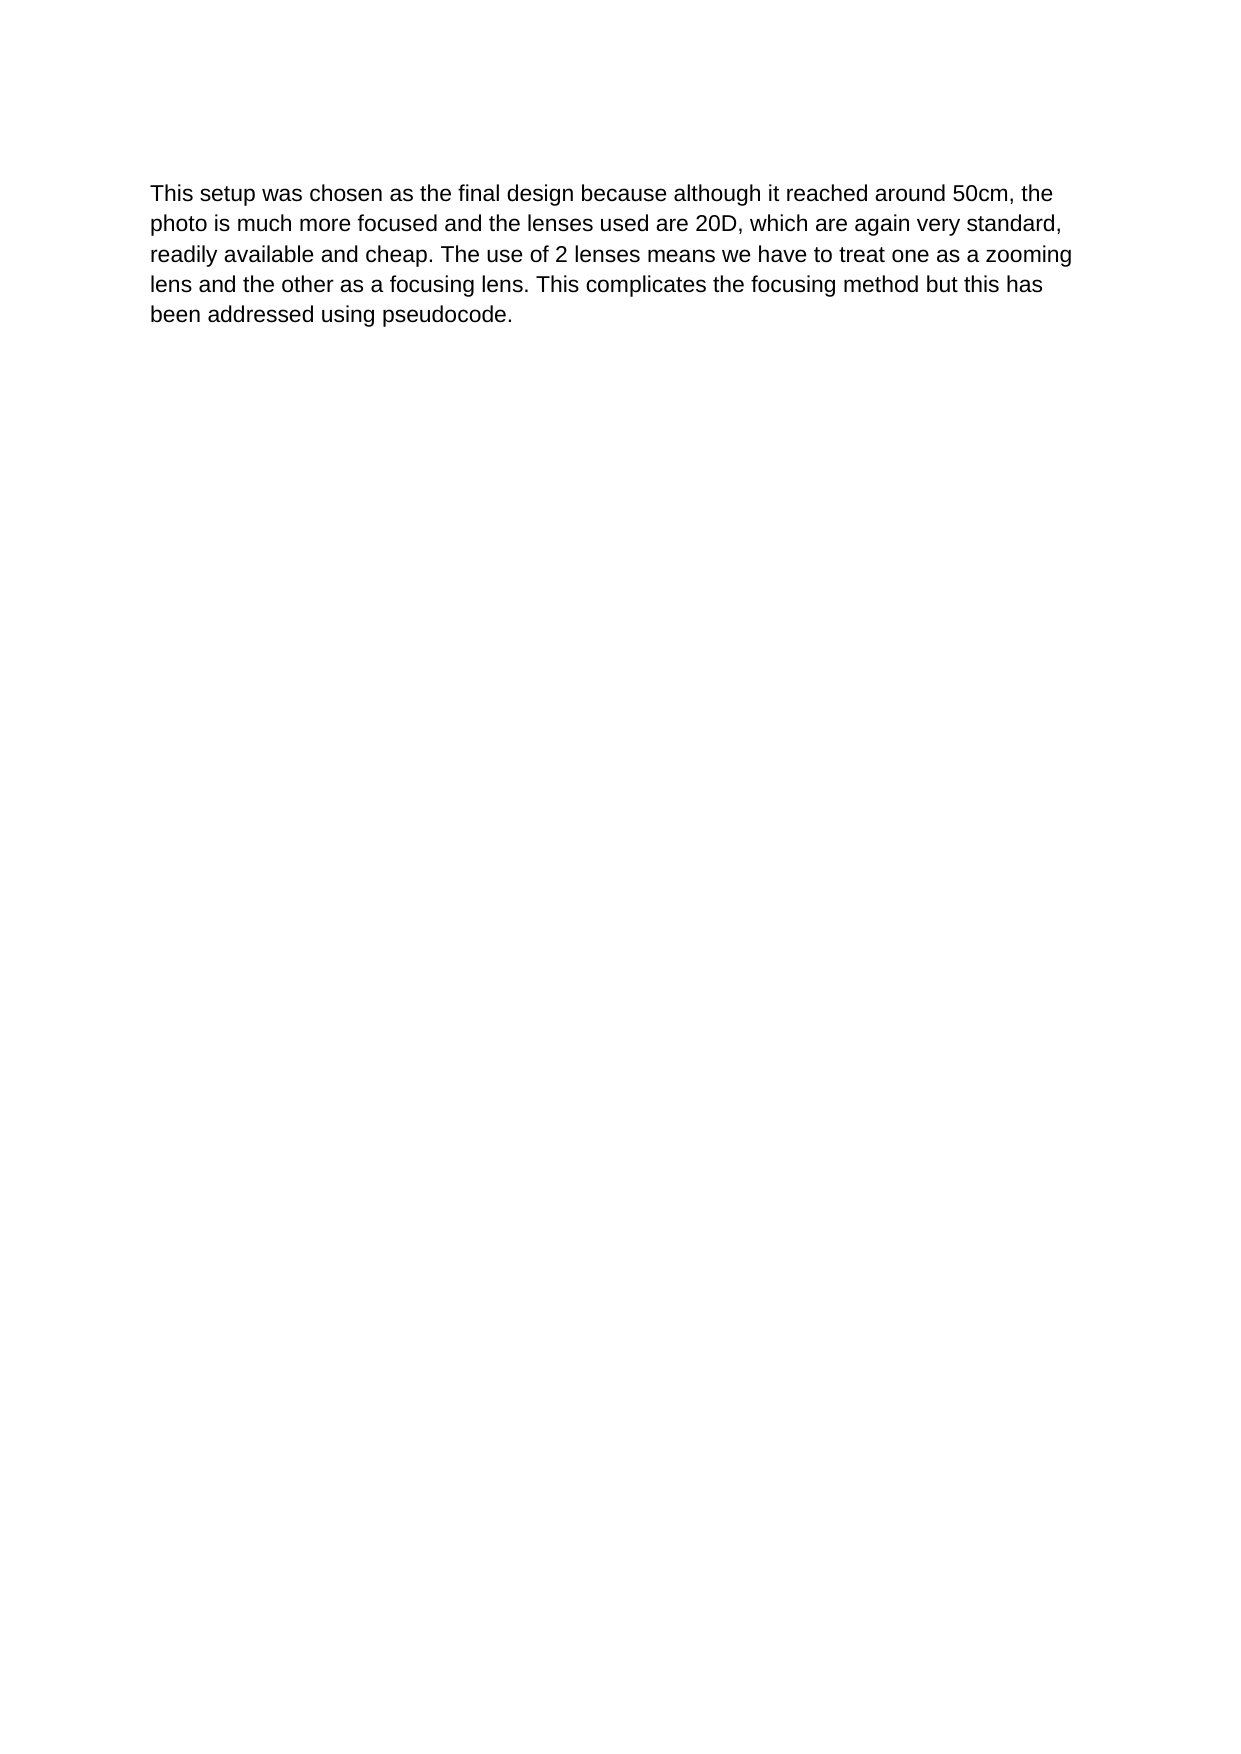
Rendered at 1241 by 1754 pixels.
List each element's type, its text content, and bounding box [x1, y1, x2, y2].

text This setup was chosen as the final design because although it reached around 50cm, the photo is much more focused and the lenses used are 20D, which are again very standard, readily available and cheap. The use of 2 lenses means we have to treat one as a zooming lens and the other as a focusing lens. This complicates the focusing method but this has been addressed using pseudocode. [150, 180, 1090, 327]
